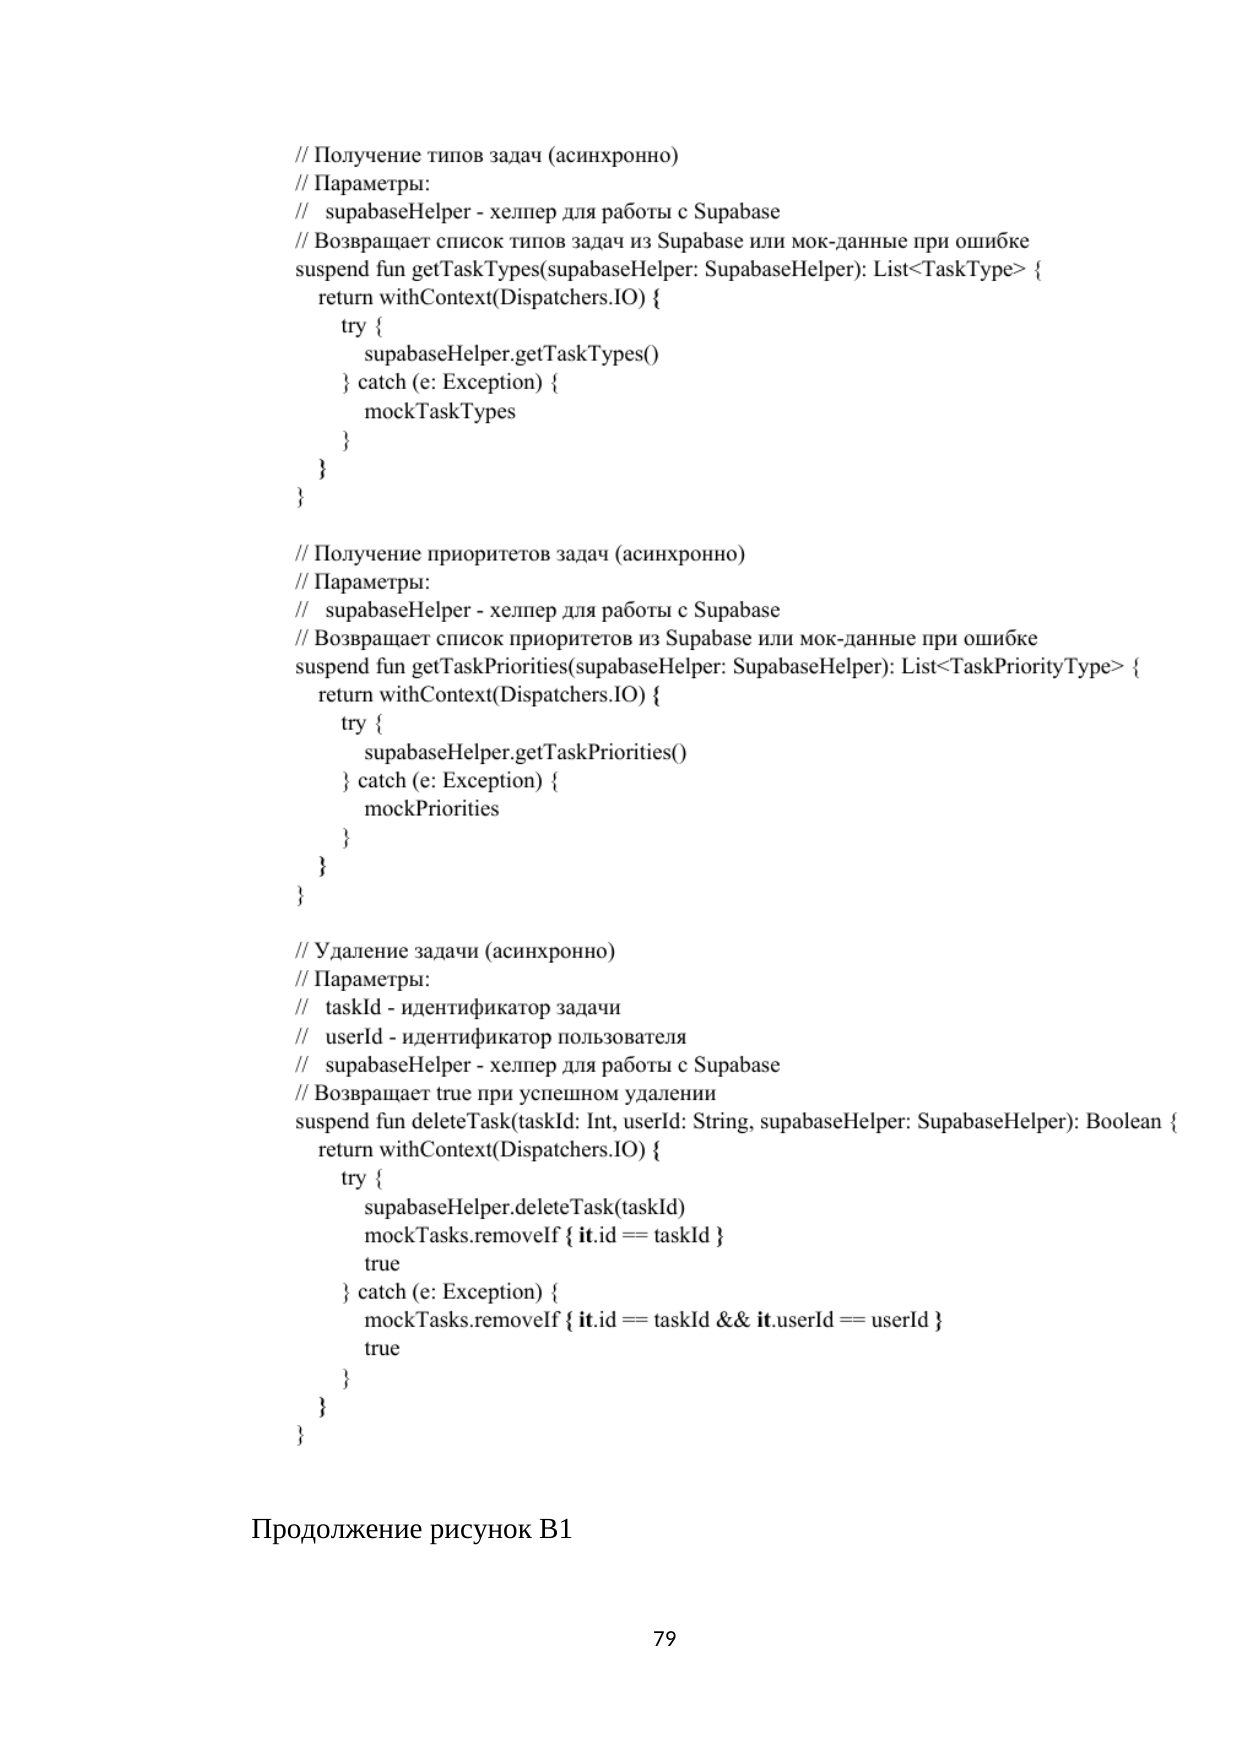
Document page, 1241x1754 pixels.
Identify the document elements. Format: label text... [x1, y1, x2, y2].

picture [251, 118, 1225, 1495]
text Продолжение рисунок В1 [177, 1512, 1152, 1545]
